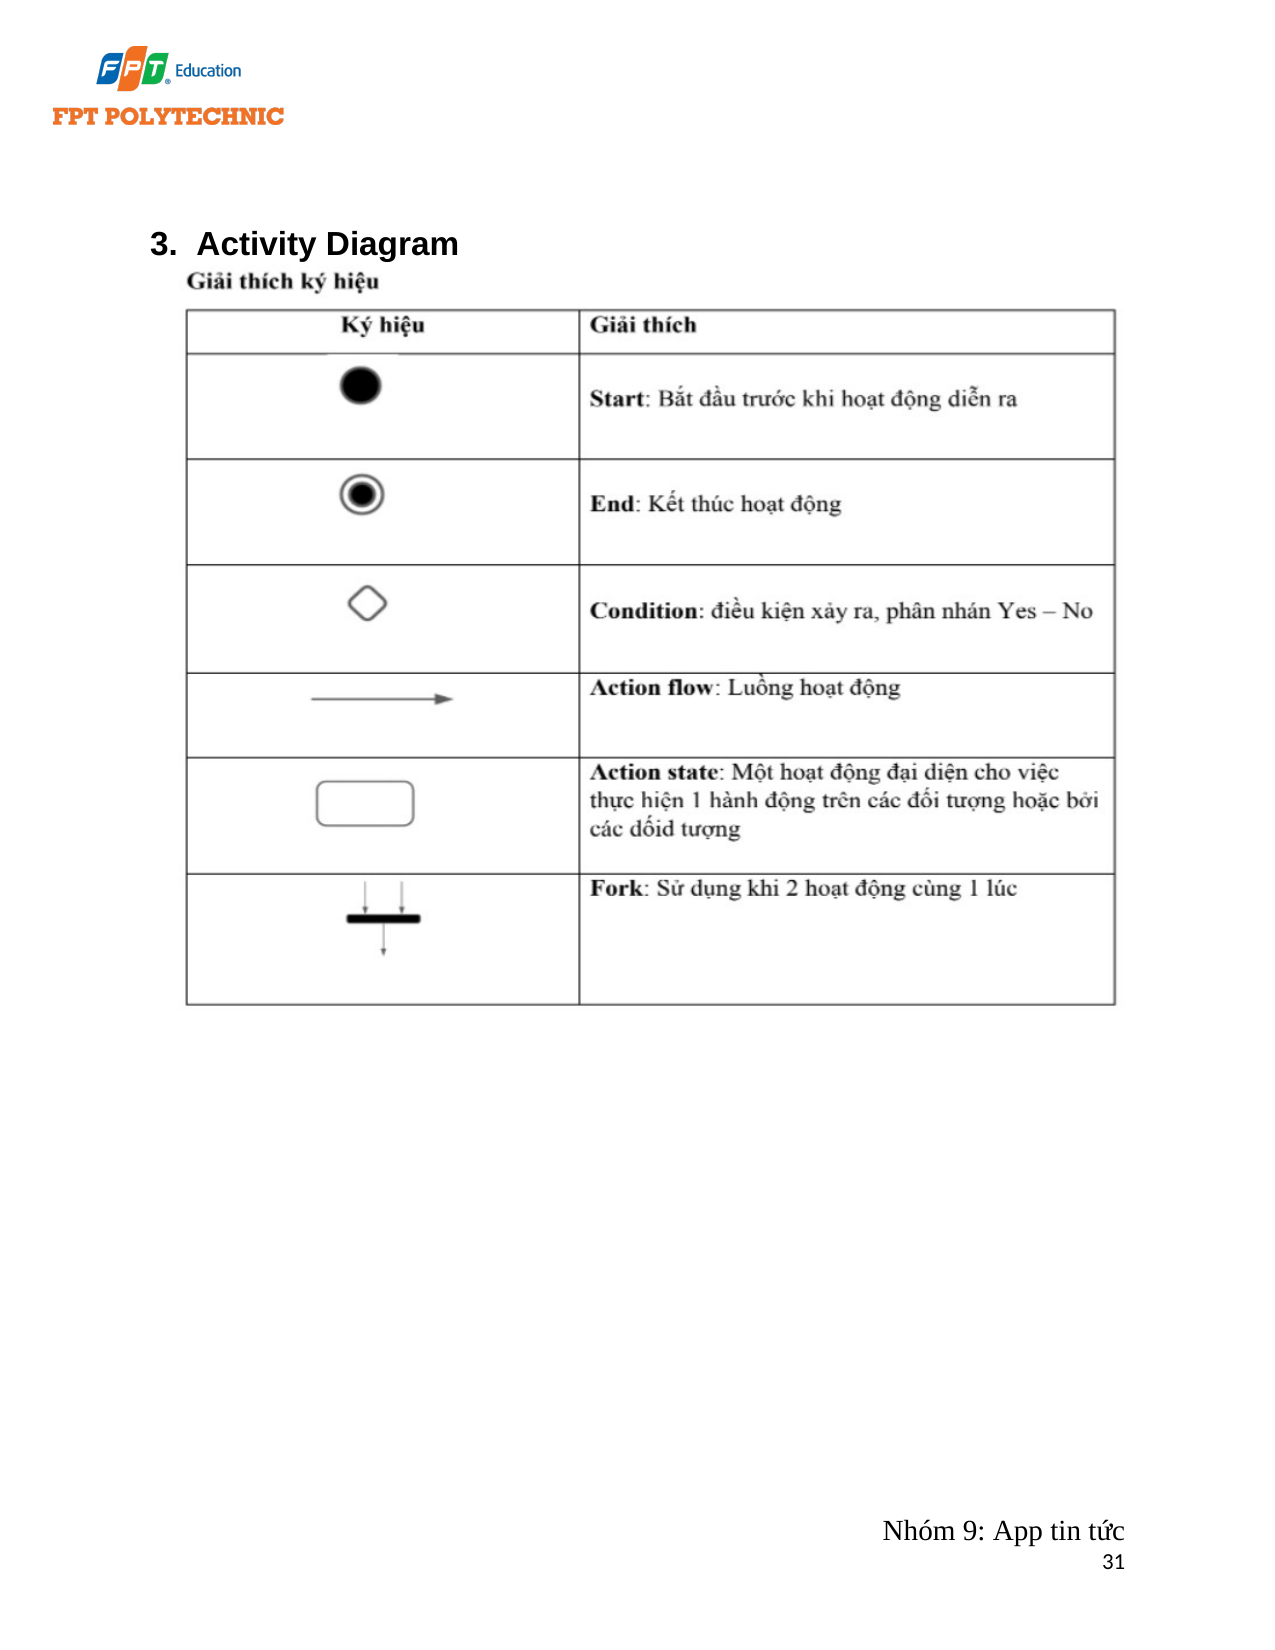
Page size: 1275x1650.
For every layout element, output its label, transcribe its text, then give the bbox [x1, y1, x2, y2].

subtitle 3. Activity Diagram [150, 224, 1125, 262]
picture [53, 46, 284, 125]
picture [161, 265, 1136, 1027]
